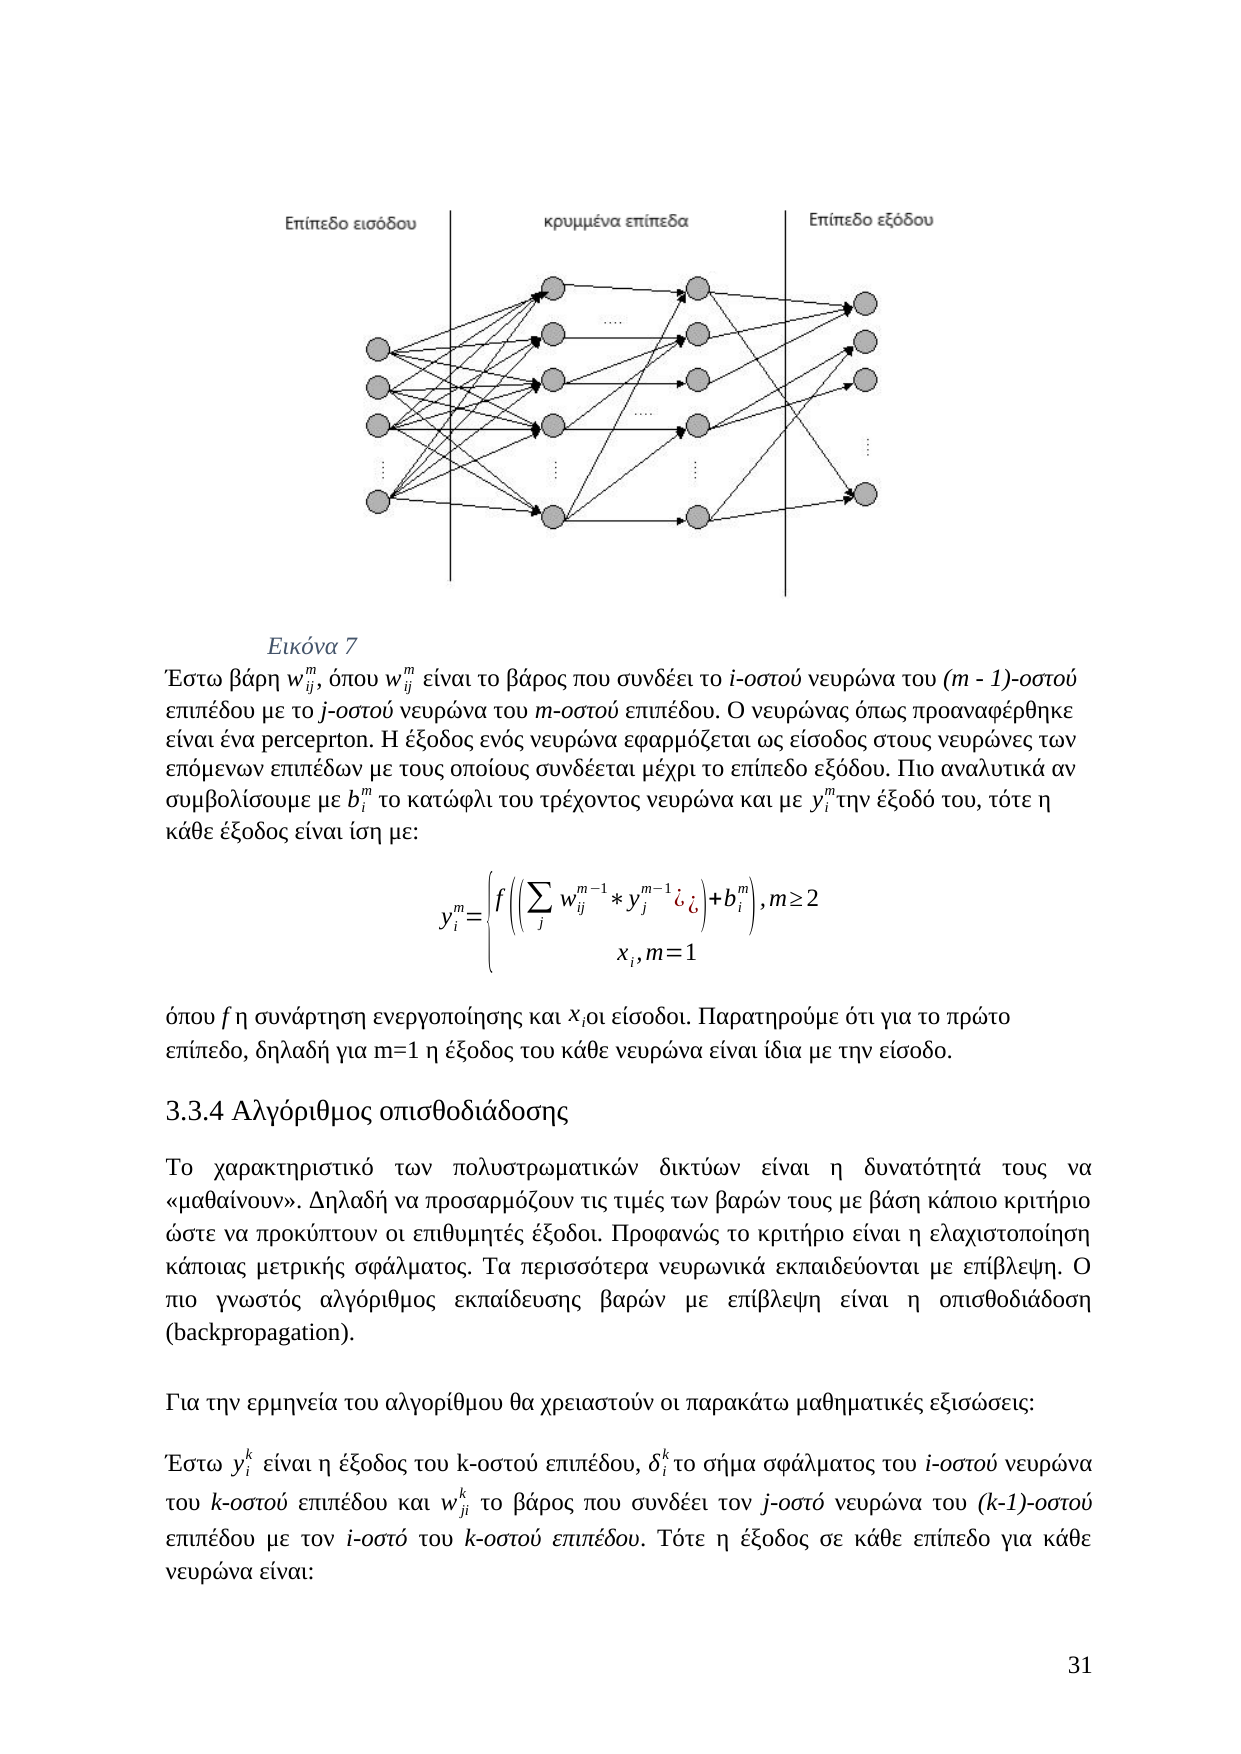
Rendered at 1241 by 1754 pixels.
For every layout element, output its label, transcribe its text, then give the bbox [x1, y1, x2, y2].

text Το χαρακτηριστικό των πολυστρωματικών δικτύων είναι η δυνατότητά τους να «μαθαίνουν». Δηλαδή να προσαρμόζουν τις τιμές των βαρών τους με βάση κάποιο κριτήριο ώστε να προκύπτουν οι επιθυμητές έξοδοι. Προφανώς το κριτήριο είναι η ελαχιστοποίηση κάποιας μετρικής σφάλματος. Τα περισσότερα νευρωνικά εκπαιδεύονται με επίβλεψη. Ο πιο γνωστός αλγόριθμος εκπαίδευσης βαρών με επίβλεψη είναι η οπισθοδιάδοση (backpropagation). [165, 1152, 1092, 1346]
picture [267, 147, 974, 622]
text Έστω είναι η έξοδος του k-οστού επιπέδου, το σήμα σφάλματος του i-οστού νευρώνα του k-οστού επιπέδου και το βάρος που συνδέει τον j-οστό νευρώνα του (k-1)-οστού επιπέδου με τον i-οστό του k-οστού επιπέδου. Τότε η έξοδος σε κάθε επίπεδο για κάθε νευρώνα είναι: [165, 1445, 1092, 1585]
text Για την ερμηνεία του αλγορίθμου θα χρειαστούν οι παρακάτω μαθηματικές εξισώσεις: [165, 1387, 1092, 1416]
subtitle 3.3.4 Αλγόριθμος οπισθοδιάδοσης [165, 1093, 1092, 1127]
text όπου f η συνάρτηση ενεργοποίησης και οι είσοδοι. Παρατηρούμε ότι για το πρώτο επίπεδο, δηλαδή για m=1 η έξοδος του κάθε νευρώνα είναι ίδια με την είσοδο. [165, 999, 1092, 1064]
